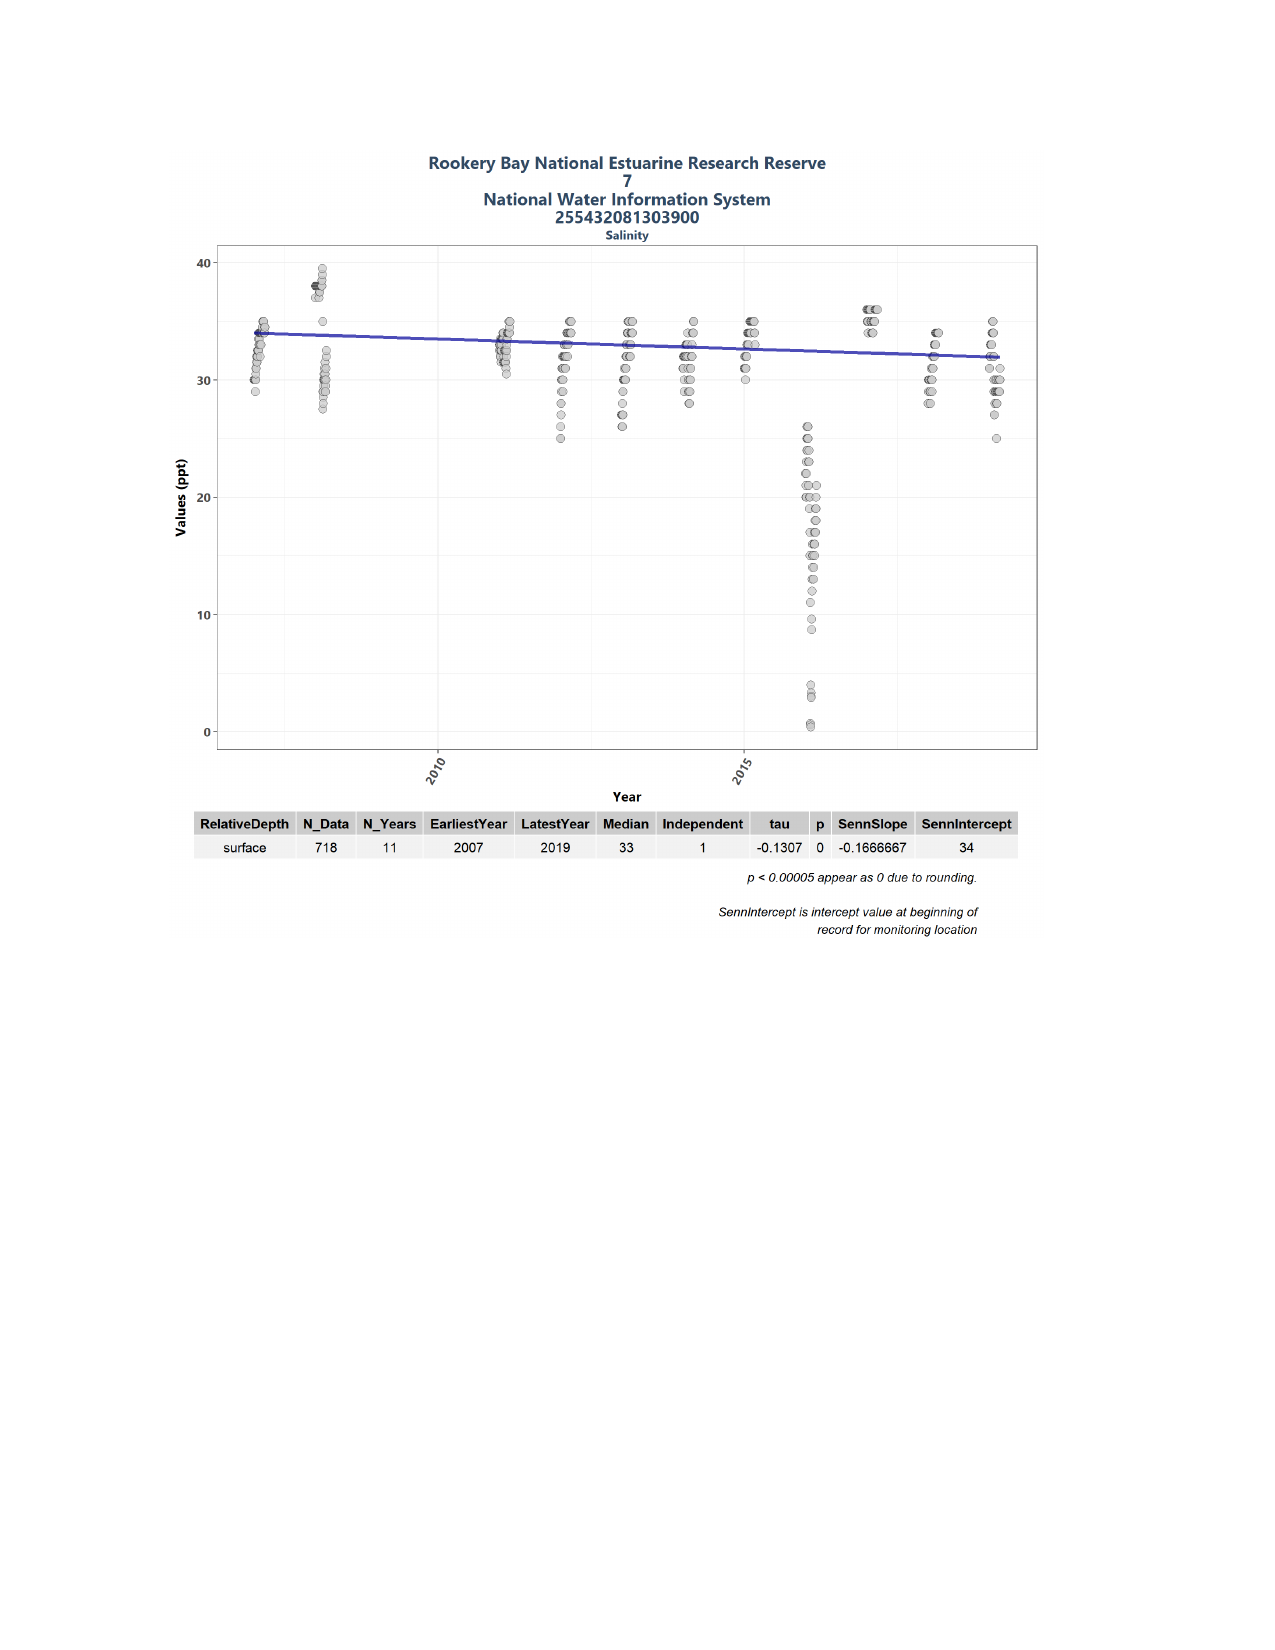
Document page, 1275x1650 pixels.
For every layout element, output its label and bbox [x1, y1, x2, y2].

picture [168, 150, 1044, 938]
